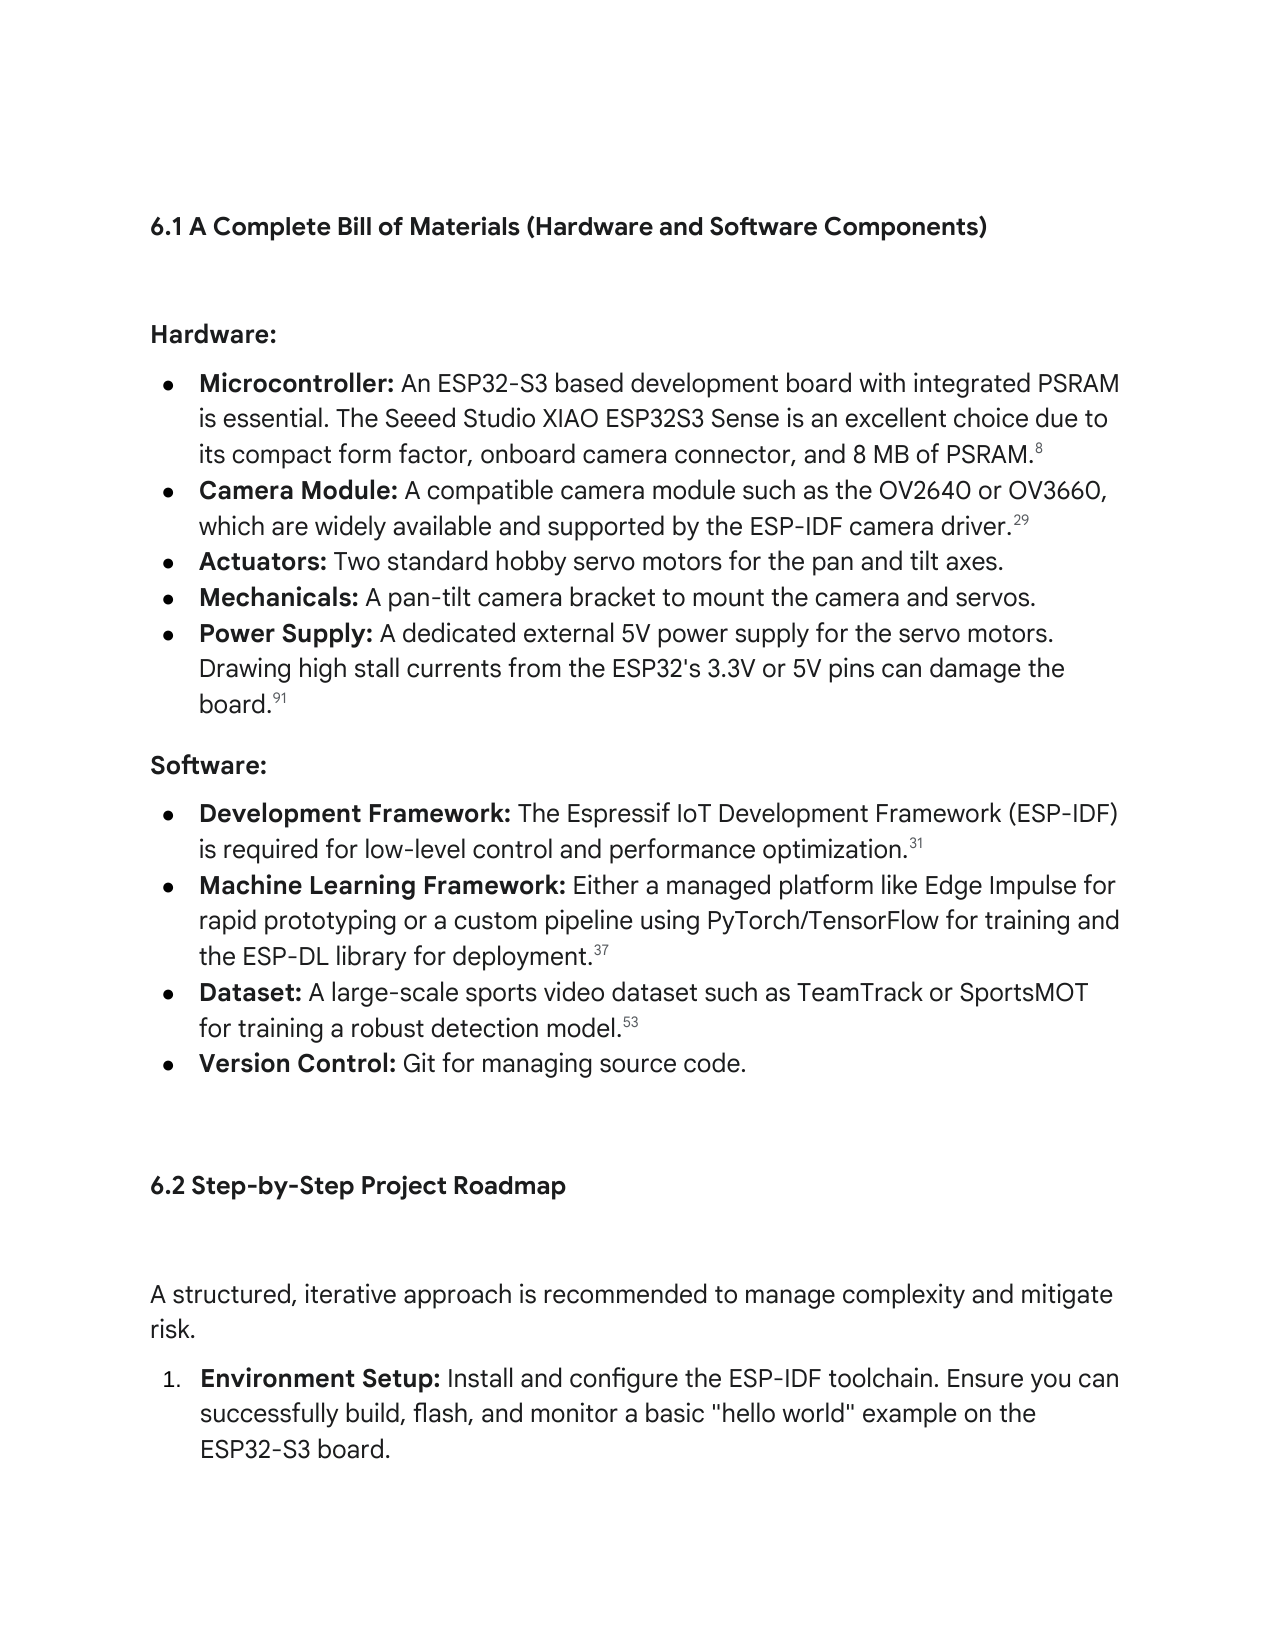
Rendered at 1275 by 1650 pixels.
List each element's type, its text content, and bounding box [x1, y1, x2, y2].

text Software: [150, 750, 1125, 782]
list Microcontroller: An ESP32-S3 based development board with integrated PSRAM is essential. The Seeed Studio XIAO ESP32S3 Sense is an excellent choice due to its compact form factor, onboard camera connector, and 8 MB of PSRAM.8 [161, 368, 1125, 471]
list Dataset: A large-scale sports video dataset such as TeamTrack or SportsMOT for training a robust detection model.53 [161, 977, 1125, 1044]
list Machine Learning Framework: Either a managed platform like Edge Impulse for rapid prototyping or a custom pipeline using PyTorch/TensorFlow for training and the ESP-DL library for deployment.37 [161, 870, 1125, 973]
list Mechanicals: A pan-tilt camera bracket to mount the camera and servos. [161, 582, 1125, 614]
list Environment Setup: Install and configure the ESP-IDF toolchain. Ensure you can successfully build, flash, and monitor a basic "hello world" example on the ESP32-S3 board. [162, 1363, 1125, 1466]
subtitle 6.1 A Complete Bill of Materials (Hardware and Software Components) [150, 211, 1125, 242]
list Actuators: Two standard hobby servo motors for the pan and tilt axes. [161, 547, 1125, 578]
text A structured, iterative approach is recommended to manage complexity and mitigate risk. [150, 1279, 1125, 1346]
subtitle 6.2 Step-by-Step Project Roadmap [150, 1170, 1125, 1201]
list Camera Module: A compatible camera module such as the OV2640 or OV3660, which are widely available and supported by the ESP-IDF camera driver.29 [161, 475, 1125, 542]
list Power Supply: A dedicated external 5V power supply for the servo motors. Drawing high stall currents from the ESP32's 3.3V or 5V pins can damage the board.91 [161, 618, 1125, 721]
list Development Framework: The Espressif IoT Development Framework (ESP-IDF) is required for low-level control and performance optimization.31 [161, 798, 1125, 866]
text Hardware: [150, 320, 1125, 351]
list Version Control: Git for managing source code. [161, 1048, 1125, 1080]
